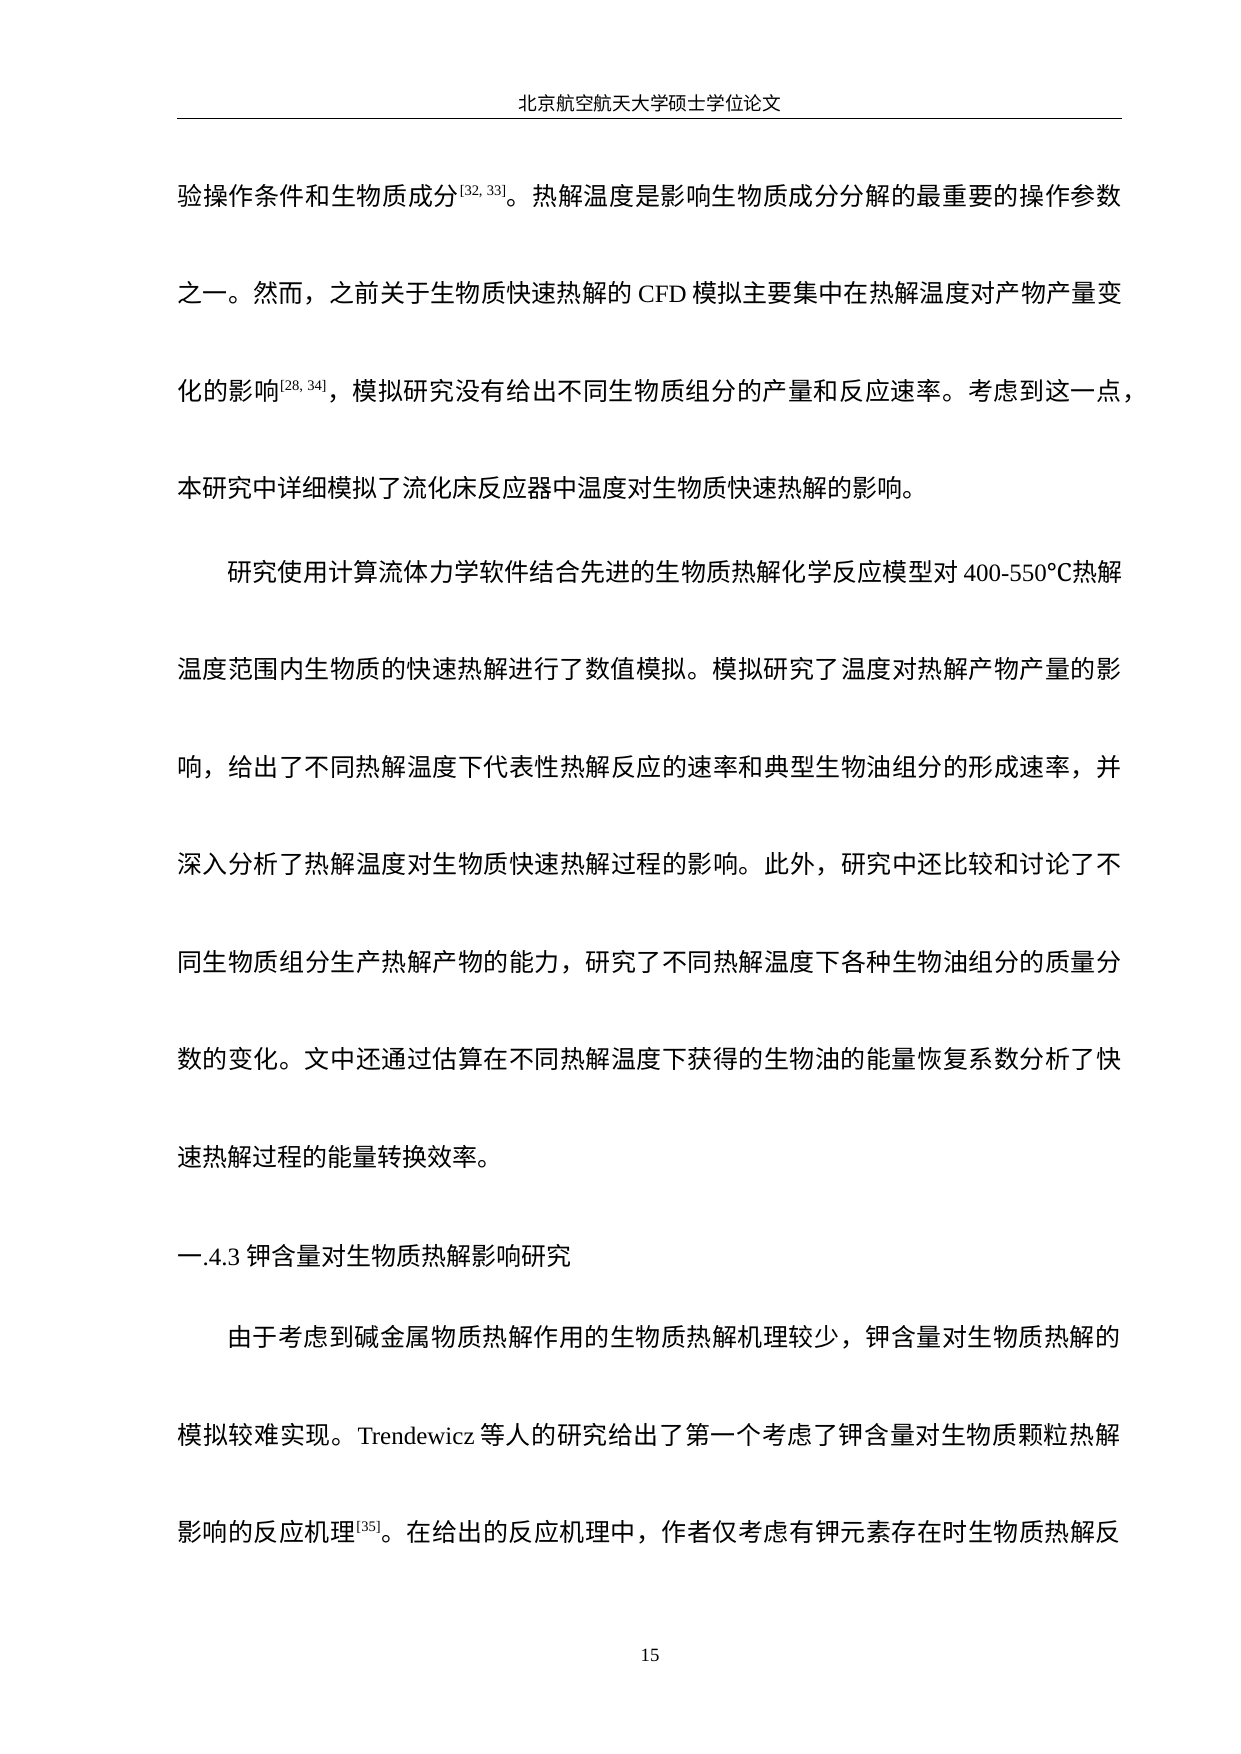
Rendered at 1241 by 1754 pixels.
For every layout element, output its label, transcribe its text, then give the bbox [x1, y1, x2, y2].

text 研究使用计算流体力学软件结合先进的生物质热解化学反应模型对400-550℃热解温度范围内生物质的快速热解进行了数值模拟。模拟研究了温度对热解产物产量的影响，给出了不同热解温度下代表性热解反应的速率和典型生物油组分的形成速率，并深入分析了热解温度对生物质快速热解过程的影响。此外，研究中还比较和讨论了不同生物质组分生产热解产物的能力，研究了不同热解温度下各种生物油组分的质量分数的变化。文中还通过估算在不同热解温度下获得的生物油的能量恢复系数分析了快速热解过程的能量转换效率。 [177, 538, 1122, 1188]
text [177, 162, 1122, 519]
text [177, 1303, 1122, 1563]
subtitle 钾含量对生物质热解影响研究 [177, 1222, 1122, 1287]
